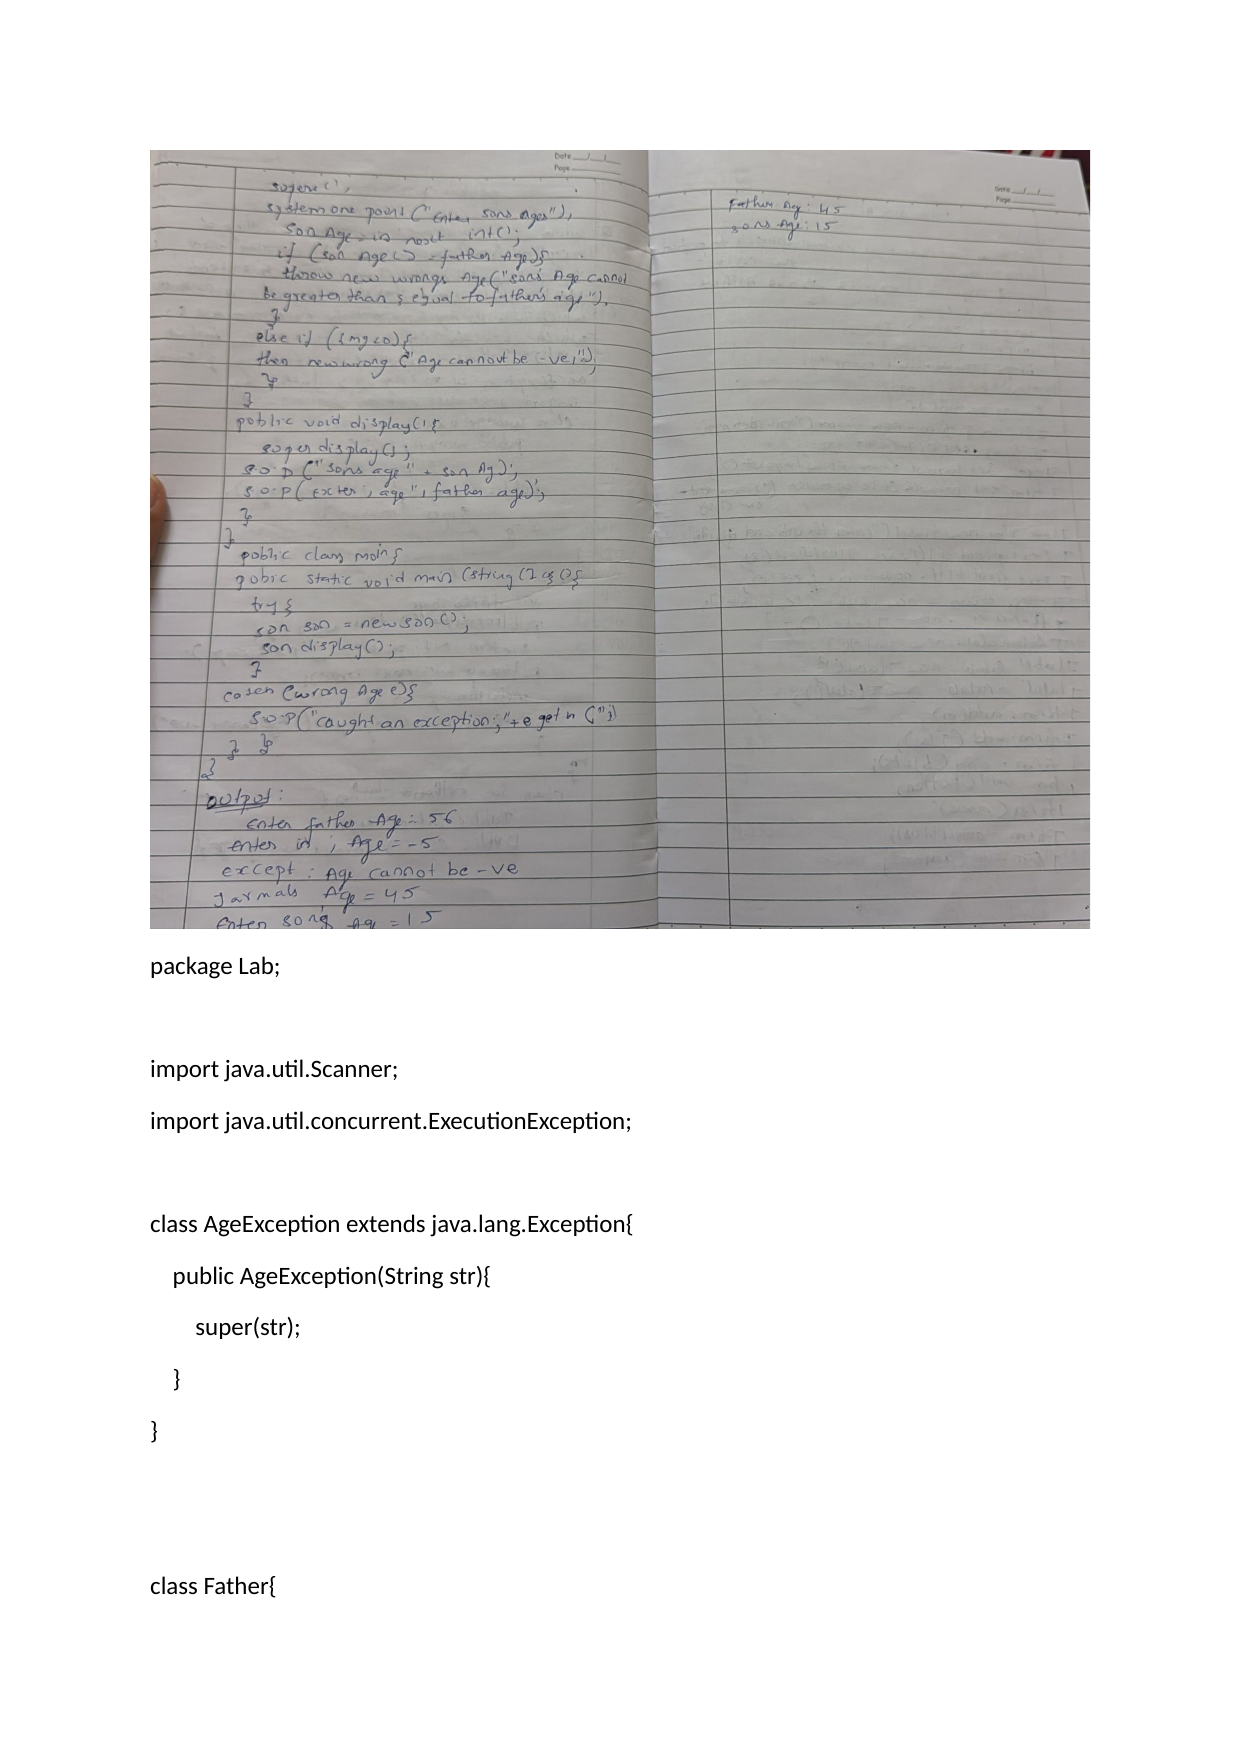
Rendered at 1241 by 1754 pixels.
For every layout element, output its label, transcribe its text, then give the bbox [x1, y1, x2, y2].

text public AgeException(String str){ [150, 1260, 1090, 1290]
picture [150, 150, 1091, 929]
text class AgeException extends java.lang.Exception{ [150, 1208, 1090, 1239]
text super(str); [150, 1311, 1090, 1342]
text } [150, 1415, 1090, 1445]
text } [150, 1363, 1090, 1394]
text package Lab; [150, 950, 1090, 980]
text import java.util.concurrent.ExecutionException; [150, 1105, 1090, 1135]
text class Father{ [150, 1570, 1090, 1600]
text import java.util.Scanner; [150, 1053, 1090, 1084]
